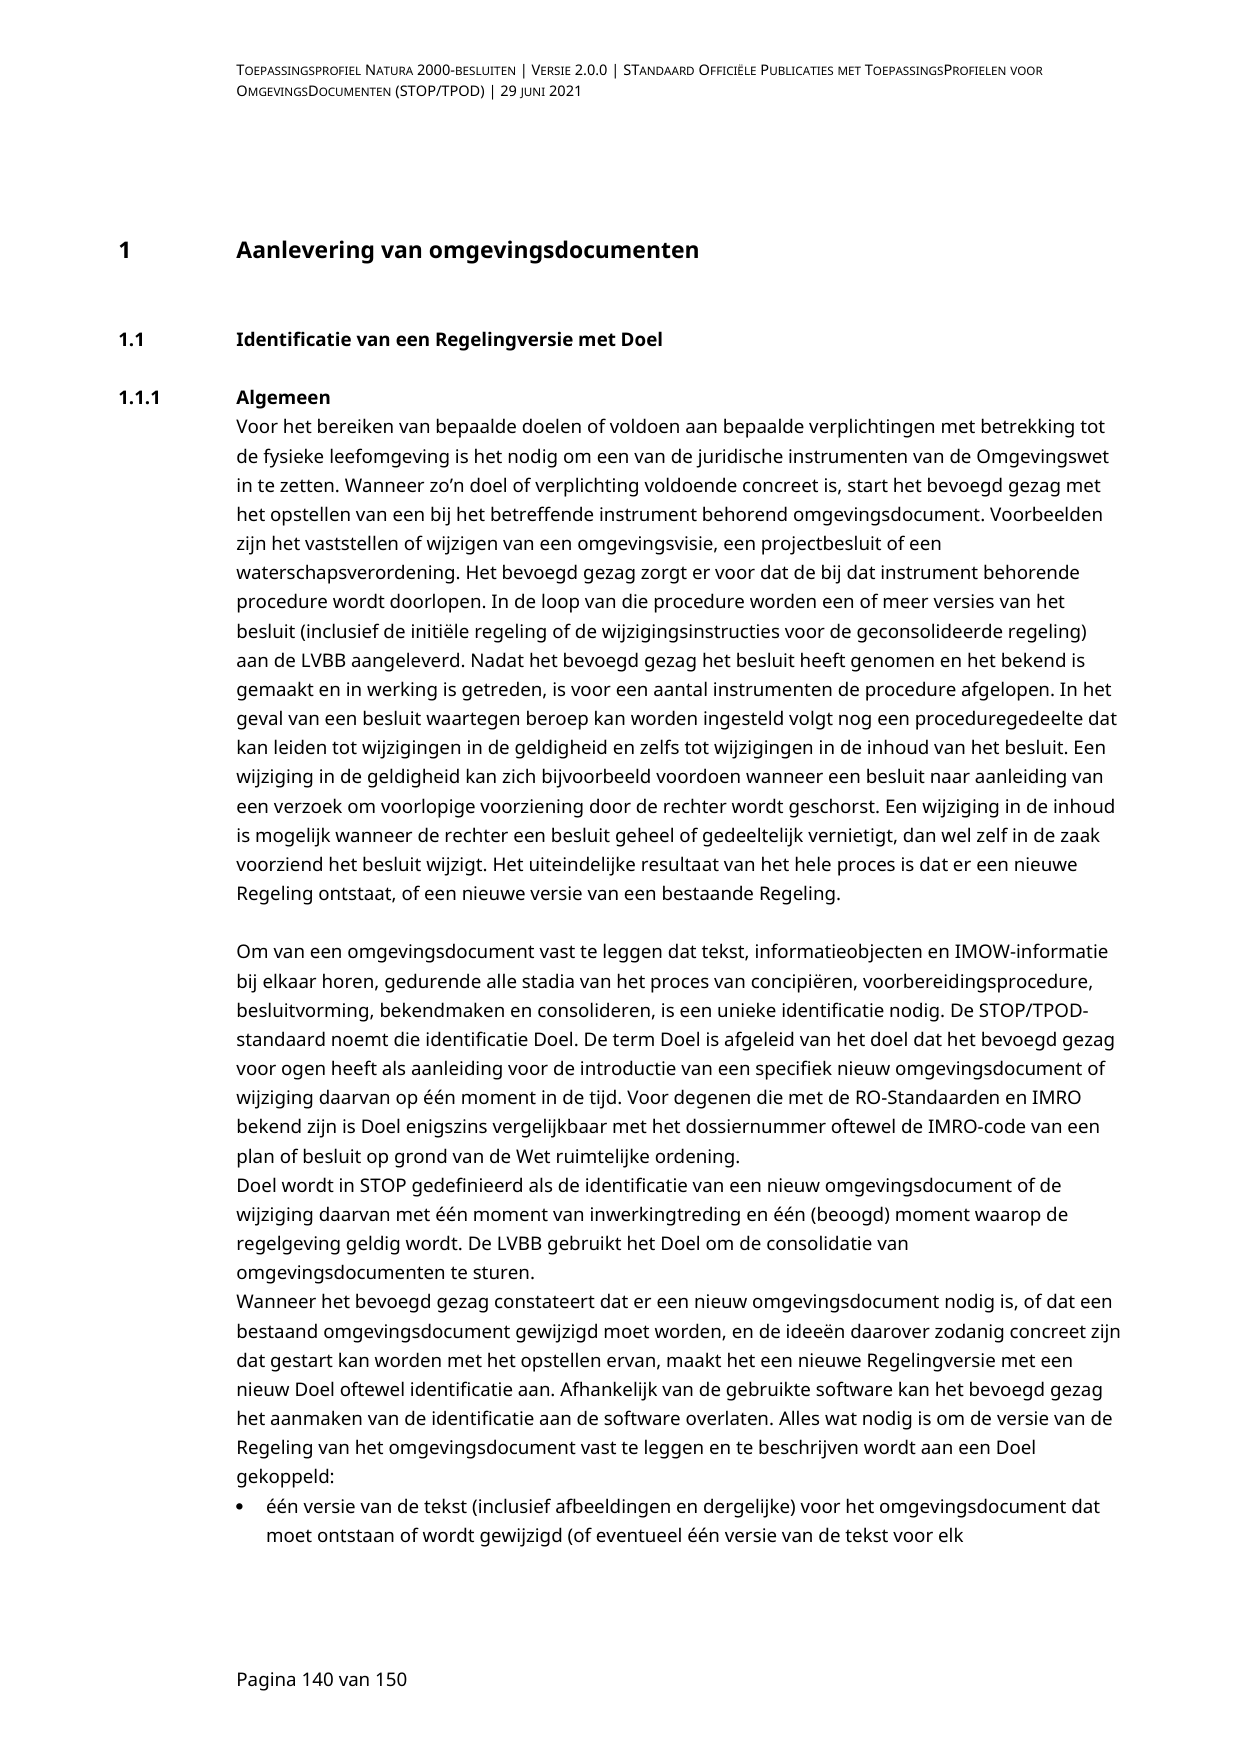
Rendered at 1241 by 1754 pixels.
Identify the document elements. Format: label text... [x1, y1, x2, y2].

text Wanneer het bevoegd gezag constateert dat er een nieuw omgevingsdocument nodig is, of dat een bestaand omgevingsdocument gewijzigd moet worden, en de ideeën daarover zodanig concreet zijn dat gestart kan worden met het opstellen ervan, maakt het een nieuwe Regelingversie met een nieuw Doel oftewel identificatie aan. Afhankelijk van de gebruikte software kan het bevoegd gezag het aanmaken van de identificatie aan de software overlaten. Alles wat nodig is om de versie van de Regeling van het omgevingsdocument vast te leggen en te beschrijven wordt aan een Doel gekoppeld: [236, 1286, 1122, 1490]
subtitle Aanlevering van omgevingsdocumenten [118, 236, 1122, 265]
subtitle Identificatie van een Regelingversie met Doel [118, 323, 1122, 352]
text Doel wordt in STOP gedefinieerd als de identificatie van een nieuw omgevingsdocument of de wijziging daarvan met één moment van inwerkingtreding en één (beoogd) moment waarop de regelgeving geldig wordt. De LVBB gebruikt het Doel om de consolidatie van omgevingsdocumenten te sturen. [236, 1169, 1122, 1286]
text Om van een omgevingsdocument vast te leggen dat tekst, informatieobjecten en IMOW-informatie bij elkaar horen, gedurende alle stadia van het proces van concipiëren, voorbereidingsprocedure, besluitvorming, bekendmaken en consolideren, is een unieke identificatie nodig. De STOP/TPOD-standaard noemt die identificatie Doel. De term Doel is afgeleid van het doel dat het bevoegd gezag voor ogen heeft als aanleiding voor de introductie van een specifiek nieuw omgevingsdocument of wijziging daarvan op één moment in de tijd. Voor degenen die met de RO-Standaarden en IMRO bekend zijn is Doel enigszins vergelijkbaar met het dossiernummer oftewel de IMRO-code van een plan of besluit op grond van de Wet ruimtelijke ordening. [236, 936, 1122, 1169]
text Voor het bereiken van bepaalde doelen of voldoen aan bepaalde verplichtingen met betrekking tot de fysieke leefomgeving is het nodig om een van de juridische instrumenten van de Omgevingswet in te zetten. Wanneer zo’n doel of verplichting voldoende concreet is, start het bevoegd gezag met het opstellen van een bij het betreffende instrument behorend omgevingsdocument. Voorbeelden zijn het vaststellen of wijzigen van een omgevingsvisie, een projectbesluit of een waterschapsverordening. Het bevoegd gezag zorgt er voor dat de bij dat instrument behorende procedure wordt doorlopen. In de loop van die procedure worden een of meer versies van het besluit (inclusief de initiële regeling of de wijzigingsinstructies voor de geconsolideerde regeling) aan de LVBB aangeleverd. Nadat het bevoegd gezag het besluit heeft genomen en het bekend is gemaakt en in werking is getreden, is voor een aantal instrumenten de procedure afgelopen. In het geval van een besluit waartegen beroep kan worden ingesteld volgt nog een proceduregedeelte dat kan leiden tot wijzigingen in de geldigheid en zelfs tot wijzigingen in de inhoud van het besluit. Een wijziging in de geldigheid kan zich bijvoorbeeld voordoen wanneer een besluit naar aanleiding van een verzoek om voorlopige voorziening door de rechter wordt geschorst. Een wijziging in de inhoud is mogelijk wanneer de rechter een besluit geheel of gedeeltelijk vernietigt, dan wel zelf in de zaak voorziend het besluit wijzigt. Het uiteindelijke resultaat van het hele proces is dat er een nieuwe Regeling ontstaat, of een nieuwe versie van een bestaande Regeling. [236, 411, 1122, 906]
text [236, 1490, 1122, 1548]
subtitle Algemeen [118, 381, 1122, 411]
